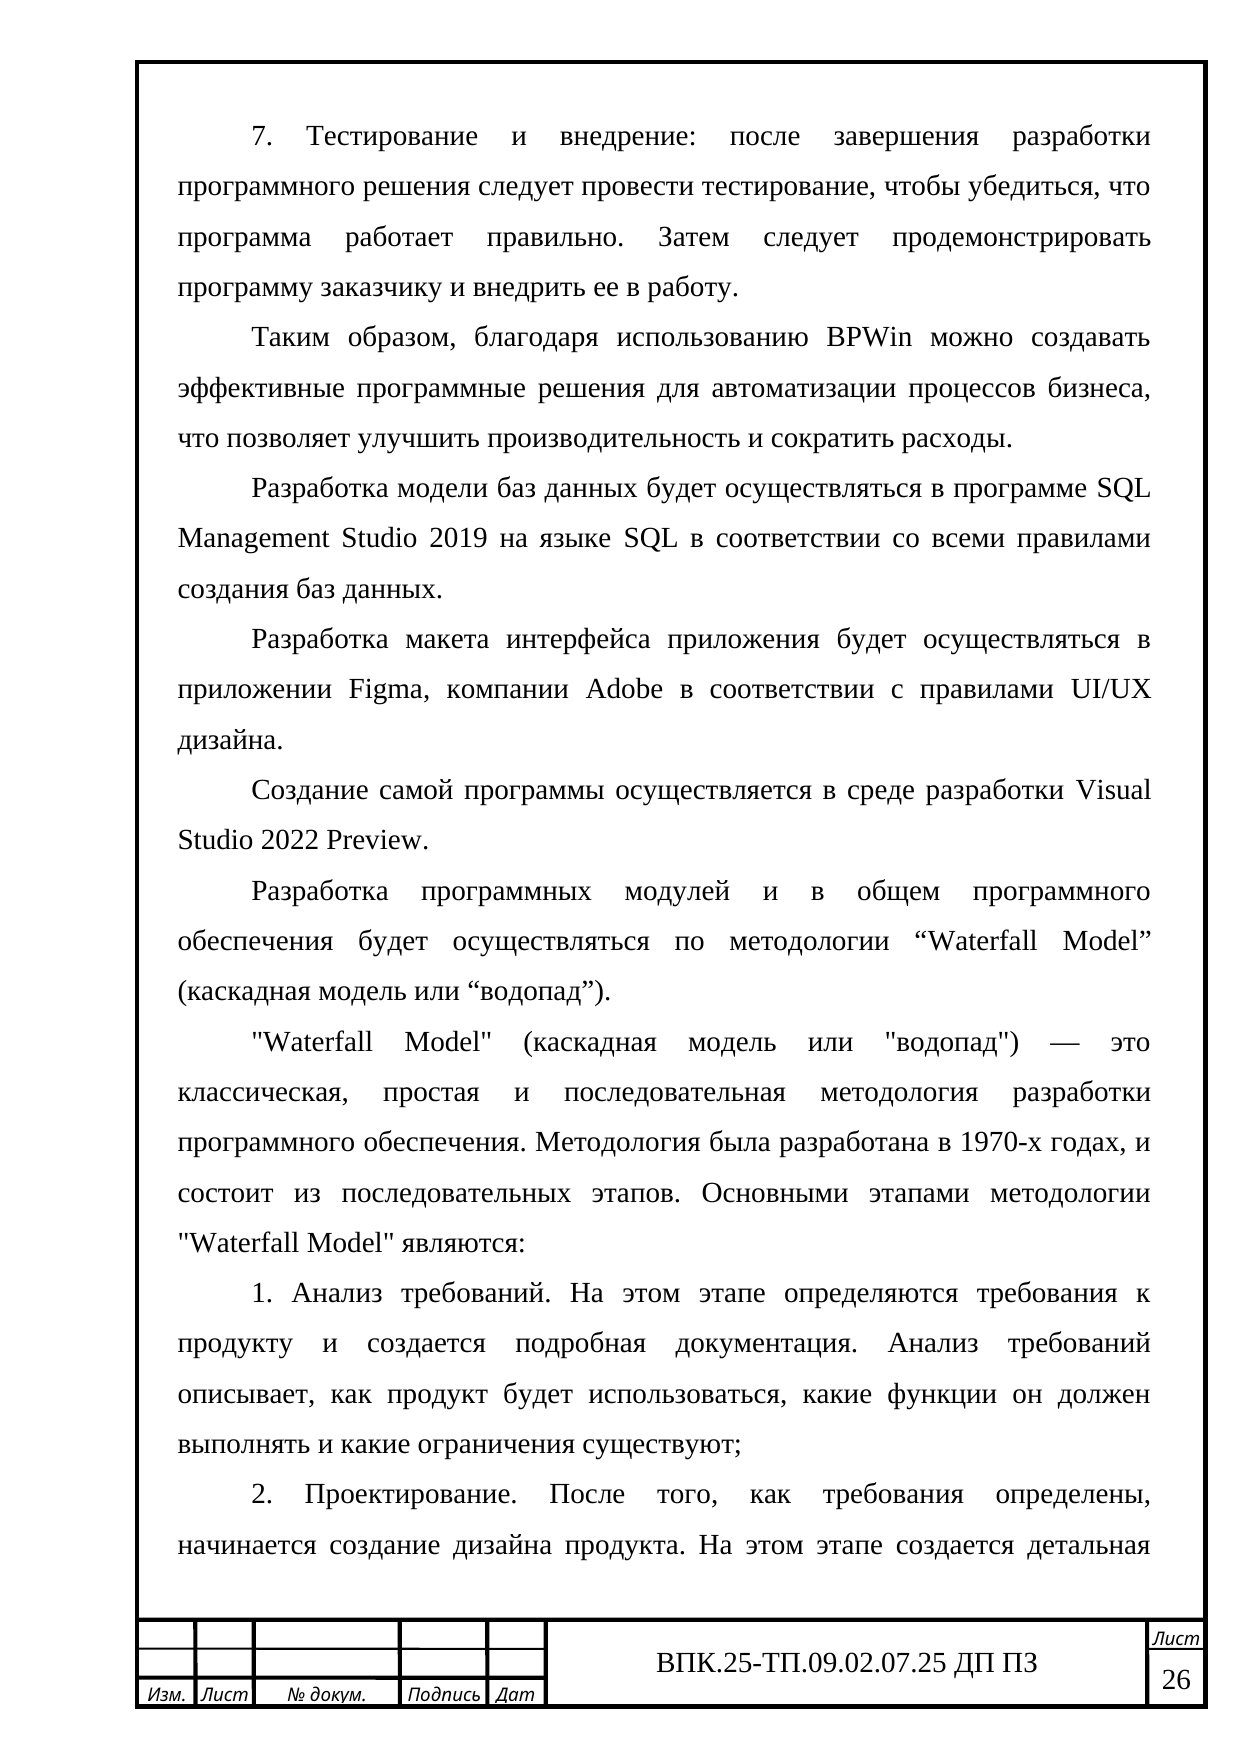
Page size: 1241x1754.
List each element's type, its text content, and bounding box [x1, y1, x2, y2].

text Разработка модели баз данных будет осуществляться в программе SQL Management Studio 2019 на языке SQL в соответствии со всеми правилами создания баз данных. [177, 470, 1152, 604]
text 1. Анализ требований. На этом этапе определяются требования к продукту и создается подробная документация. Анализ требований описывает, как продукт будет использоваться, какие функции он должен выполнять и какие ограничения существуют; [177, 1275, 1152, 1460]
text "Waterfall Model" (каскадная модель или "водопад") — это классическая, простая и последовательная методология разработки программного обеспечения. Методология была разработана в 1970-х годах, и состоит из последовательных этапов. Основными этапами методологии "Waterfall Model" являются: [177, 1024, 1152, 1258]
text Разработка макета интерфейса приложения будет осуществляться в приложении Figma, компании Adobe в соответствии с правилами UI/UX дизайна. [177, 621, 1152, 755]
text Создание самой программы осуществляется в среде разработки Visual Studio 2022 Preview. [177, 772, 1152, 856]
text Таким образом, благодаря использованию BPWin можно создавать эффективные программные решения для автоматизации процессов бизнеса, что позволяет улучшить производительность и сократить расходы. [177, 319, 1152, 453]
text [177, 1477, 1152, 1560]
text 7. Тестирование и внедрение: после завершения разработки программного решения следует провести тестирование, чтобы убедиться, что программа работает правильно. Затем следует продемонстрировать программу заказчику и внедрить ее в работу. [177, 118, 1152, 303]
text Разработка программных модулей и в общем программного обеспечения будет осуществляться по методологии “Waterfall Model” (каскадная модель или “водопад”). [177, 873, 1152, 1007]
